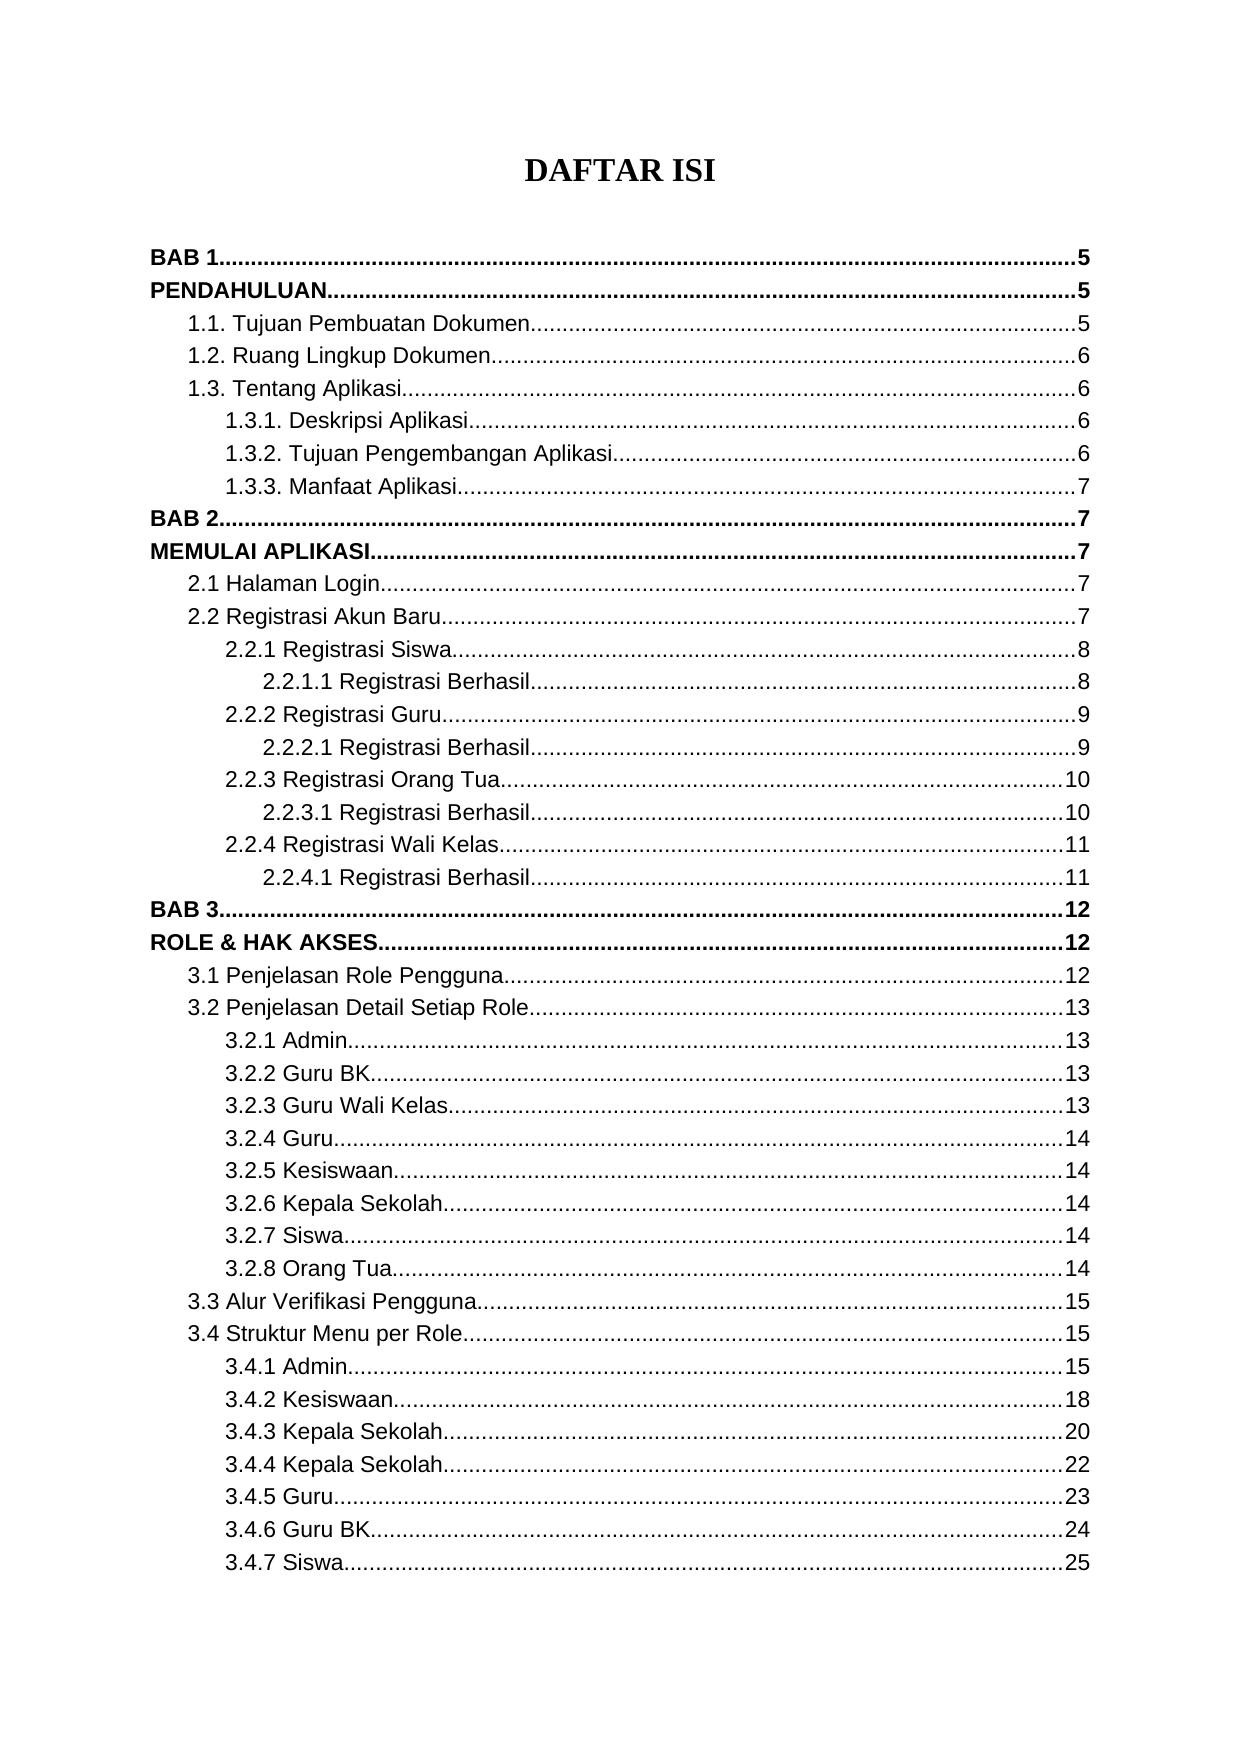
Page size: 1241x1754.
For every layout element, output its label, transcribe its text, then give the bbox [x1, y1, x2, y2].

text DAFTAR ISI [150, 150, 1090, 188]
